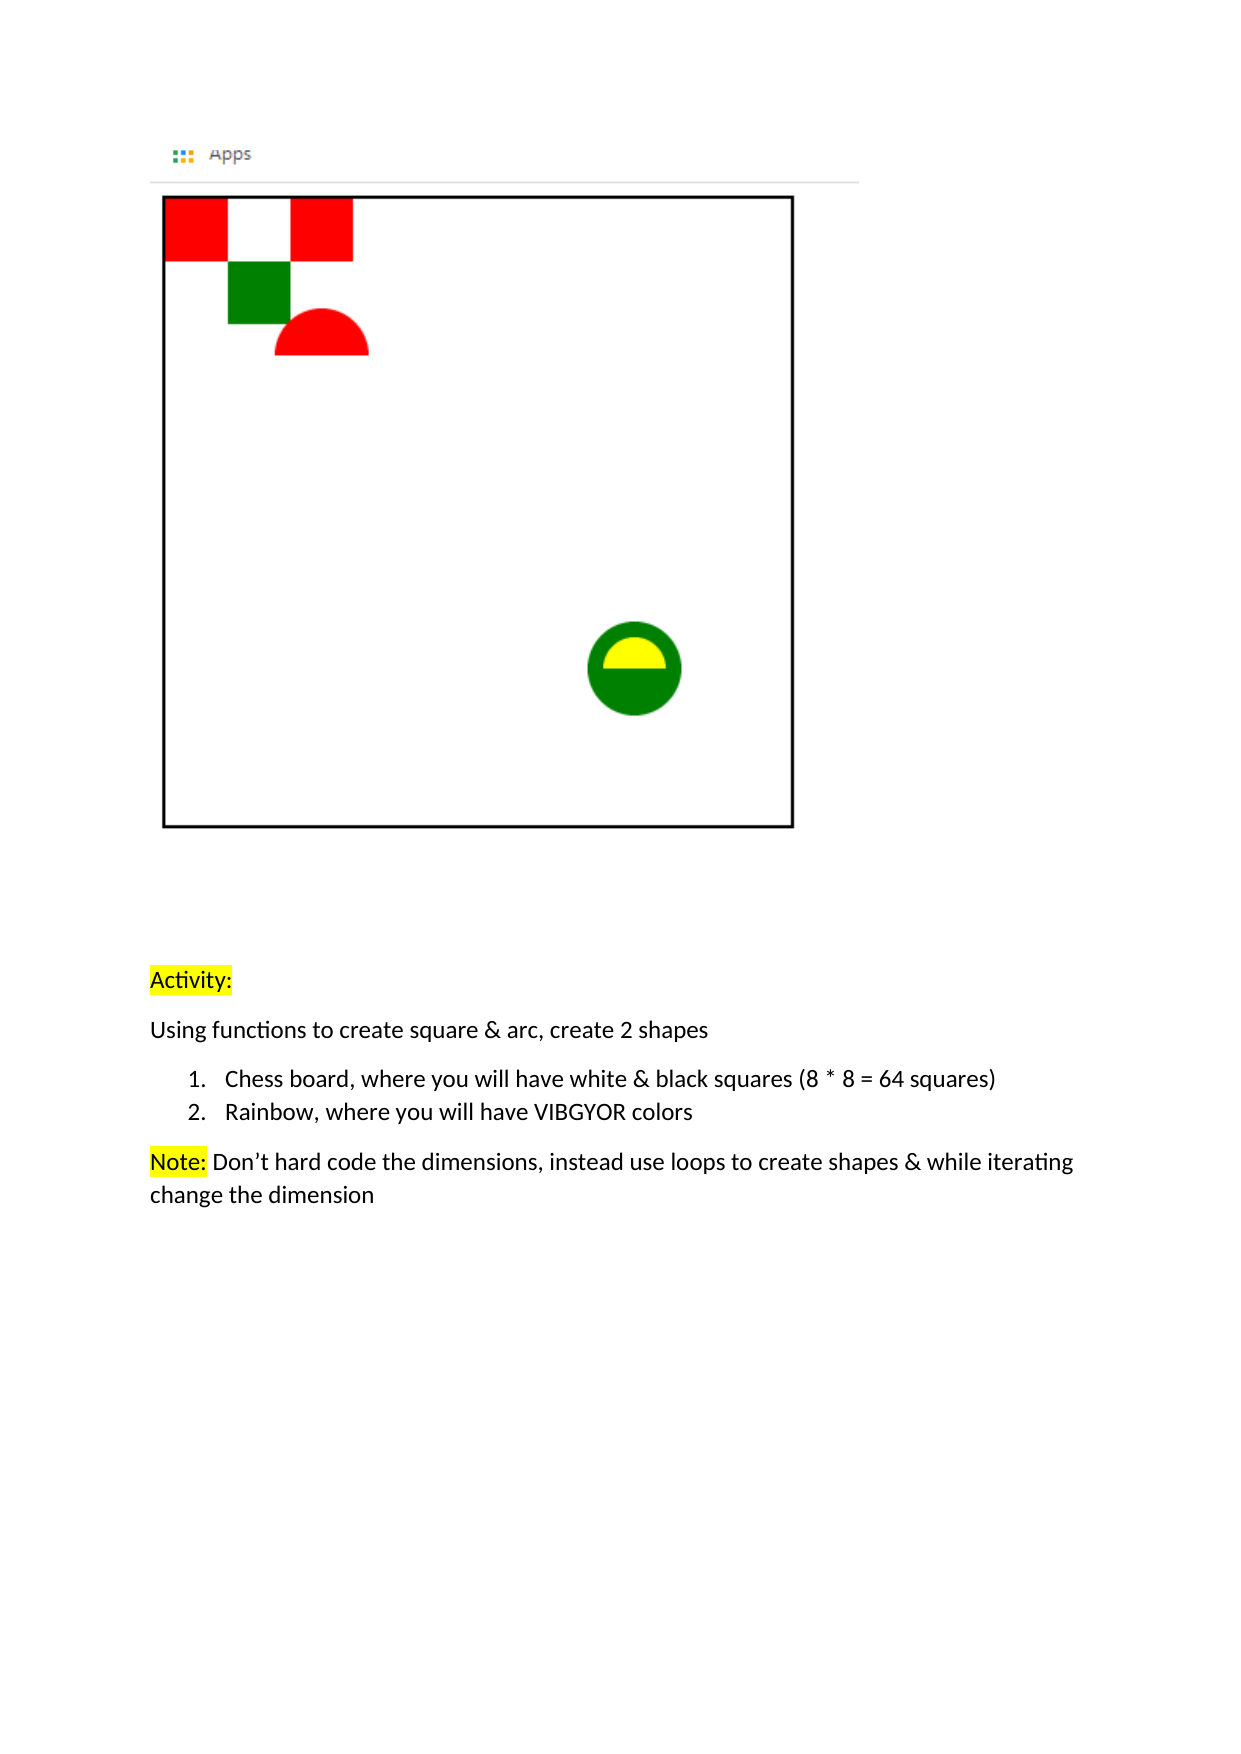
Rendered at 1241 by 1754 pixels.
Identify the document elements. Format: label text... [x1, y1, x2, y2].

text Note: Don’t hard code the dimensions, instead use loops to create shapes & while iterating change the dimension [150, 1146, 1090, 1209]
picture [150, 150, 860, 946]
list Chess board, where you will have white & black squares (8 * 8 = 64 squares) [187, 1064, 1090, 1094]
list Rainbow, where you will have VIBGYOR colors [187, 1097, 1090, 1127]
text Using functions to create square & arc, create 2 shapes [150, 1014, 1090, 1044]
text Activity: [150, 964, 1090, 995]
